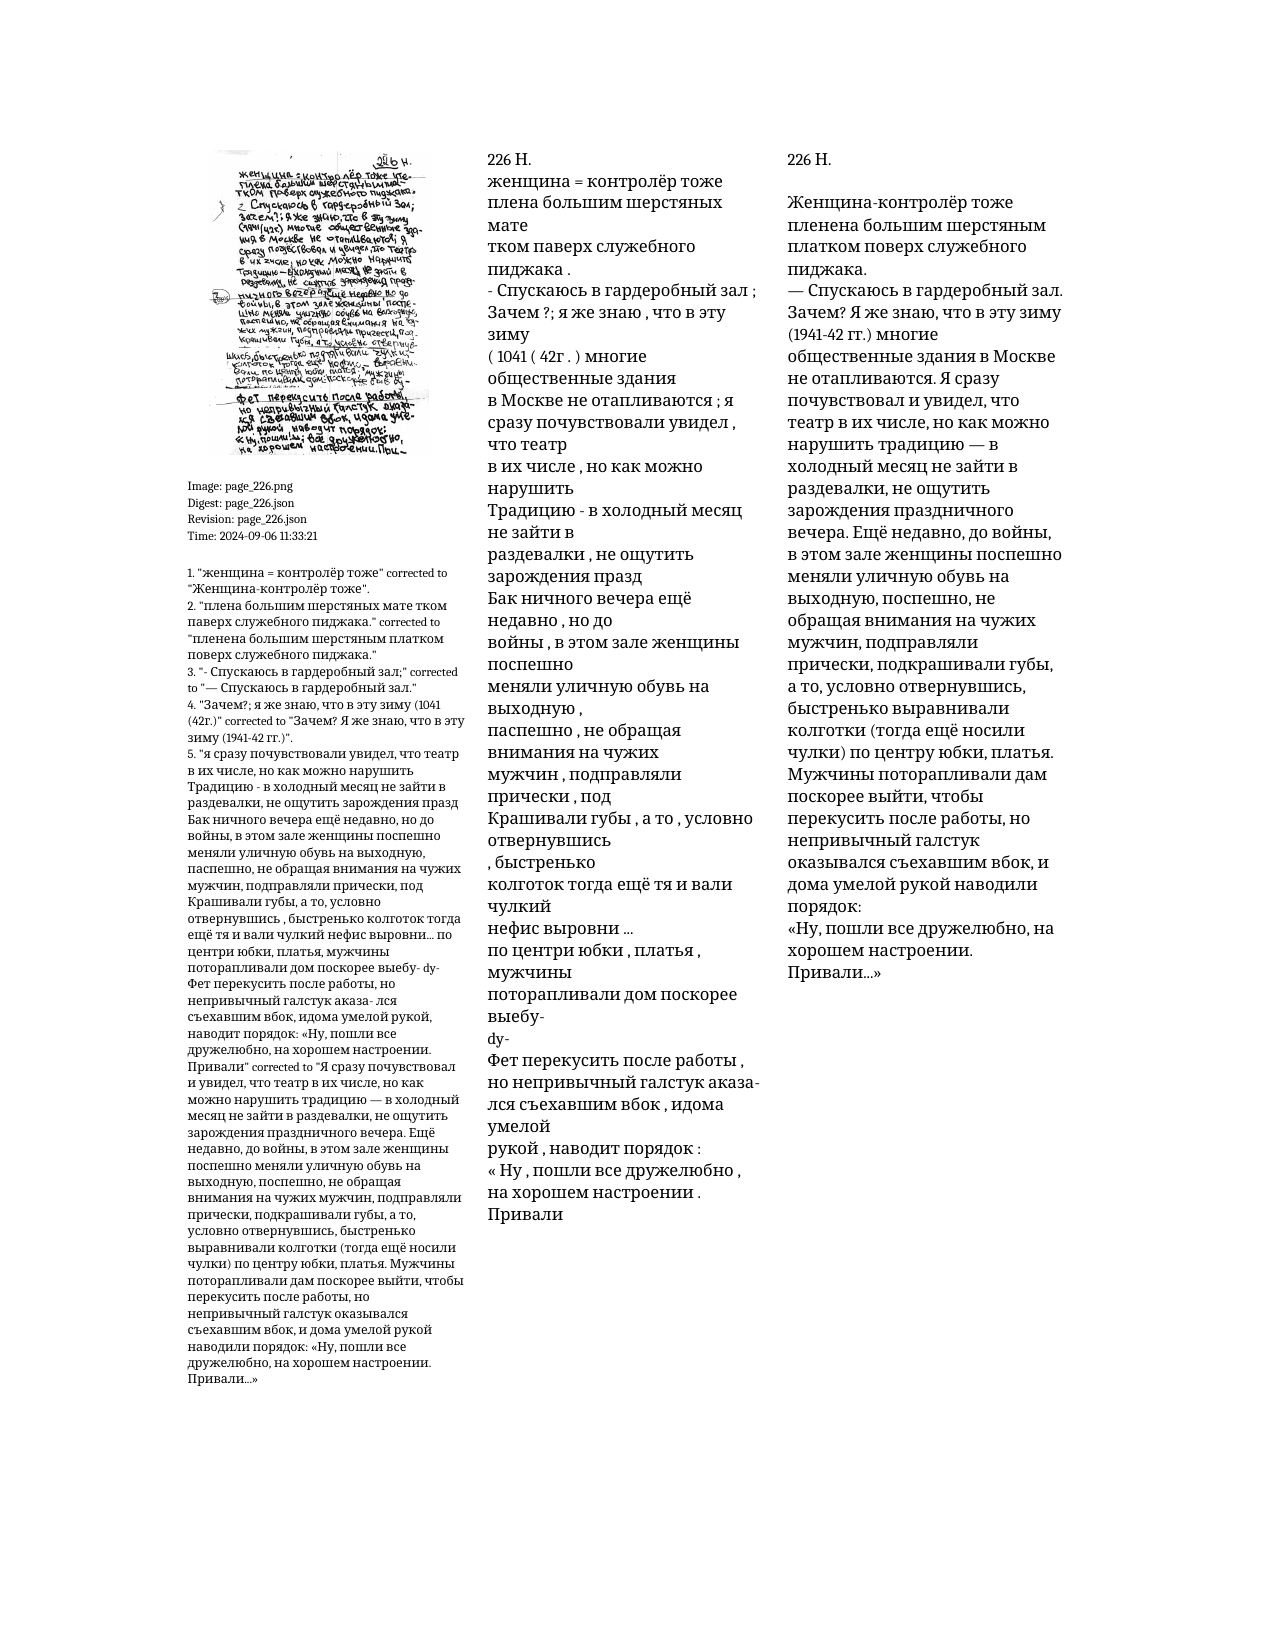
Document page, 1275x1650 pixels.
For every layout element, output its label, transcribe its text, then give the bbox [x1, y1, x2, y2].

picture [206, 150, 432, 455]
table_header Image: page_226.png Digest: page_226.json Revision: page_226.json Time: 2024-09-06 11:33:21 1. "женщина = контролёр тоже" corrected to "Женщина-контролёр тоже". 2. "плена большим шерстяных мате тком паверх служебного пиджака." corrected to "пленена большим шерстяным платком поверх служебного пиджака." 3. "- Спускаюсь в гардеробный зал;" corrected to "— Спускаюсь в гардеробный зал." 4. "Зачем?; я же знаю, что в эту зиму (1041 (42г.)" corrected to "Зачем? Я же знаю, что в эту зиму (1941-42 гг.)". 5. "я сразу почувствовали увидел, что театр в их числе, но как можно нарушить Традицию - в холодный месяц не зайти в раздевалки, не ощутить зарождения празд Бак ничного вечера ещё недавно, но до войны, в этом зале женщины поспешно меняли уличную обувь на выходную, паспешно, не обращая внимания на чужих мужчин, подправляли прически, под Крашивали губы, а то, условно отвернувшись , быстренько колготок тогда ещё тя и вали чулкий нефис выровни... по центри юбки, платья, мужчины поторапливали дом поскорее выебу- dy- Фет перекусить после работы, но непривычный галстук аказа- лся съехавшим вбок, идома умелой рукой, наводит порядок: «Ну, пошли все дружелюбно, на хорошем настроении. Привали" corrected to "Я сразу почувствовал и увидел, что театр в их числе, но как можно нарушить традицию — в холодный месяц не зайти в раздевалки, не ощутить зарождения праздничного вечера. Ещё недавно, до войны, в этом зале женщины поспешно меняли уличную обувь на выходную, поспешно, не обращая внимания на чужих мужчин, подправляли прически, подкрашивали губы, а то, условно отвернувшись, быстренько выравнивали колготки (тогда ещё носили чулки) по центру юбки, платья. Мужчины поторапливали дам поскорее выйти, чтобы перекусить после работы, но непривычный галстук оказывался съехавшим вбок, и дома умелой рукой наводили порядок: «Ну, пошли все дружелюбно, на хорошем настроении. Привали...» [176, 150, 476, 1500]
table_header 226 Н. женщина = контролёр тоже плена большим шерстяных мате тком паверх служебного пиджака . - Спускаюсь в гардеробный зал ; Зачем ?; я же знаю , что в эту зиму ( 1041 ( 42г . ) многие общественные здания в Москве не отапливаются ; я сразу почувствовали увидел , что театр в их числе , но как можно нарушить Традицию - в холодный месяц не зайти в раздевалки , не ощутить зарождения празд Бак ничного вечера ещё недавно , но до войны , в этом зале женщины поспешно меняли уличную обувь на выходную , паспешно , не обращая внимания на чужих мужчин , подправляли прически , под Крашивали губы , а то , условно отвернувшись , быстренько колготок тогда ещё тя и вали чулкий нефис выровни ... по центри юбки , платья , мужчины поторапливали дом поскорее выебу- dy- Фет перекусить после работы , но непривычный галстук аказа- лся съехавшим вбок , идома умелой рукой , наводит порядок : « Ну , пошли все дружелюбно , на хорошем настроении . Привали [476, 150, 776, 1500]
table_header 226 Н. Женщина-контролёр тоже пленена большим шерстяным платком поверх служебного пиджака. — Спускаюсь в гардеробный зал. Зачем? Я же знаю, что в эту зиму (1941-42 гг.) многие общественные здания в Москве не отапливаются. Я сразу почувствовал и увидел, что театр в их числе, но как можно нарушить традицию — в холодный месяц не зайти в раздевалки, не ощутить зарождения праздничного вечера. Ещё недавно, до войны, в этом зале женщины поспешно меняли уличную обувь на выходную, поспешно, не обращая внимания на чужих мужчин, подправляли прически, подкрашивали губы, а то, условно отвернувшись, быстренько выравнивали колготки (тогда ещё носили чулки) по центру юбки, платья. Мужчины поторапливали дам поскорее выйти, чтобы перекусить после работы, но непривычный галстук оказывался съехавшим вбок, и дома умелой рукой наводили порядок: «Ну, пошли все дружелюбно, на хорошем настроении. Привали...» [776, 150, 1076, 1500]
